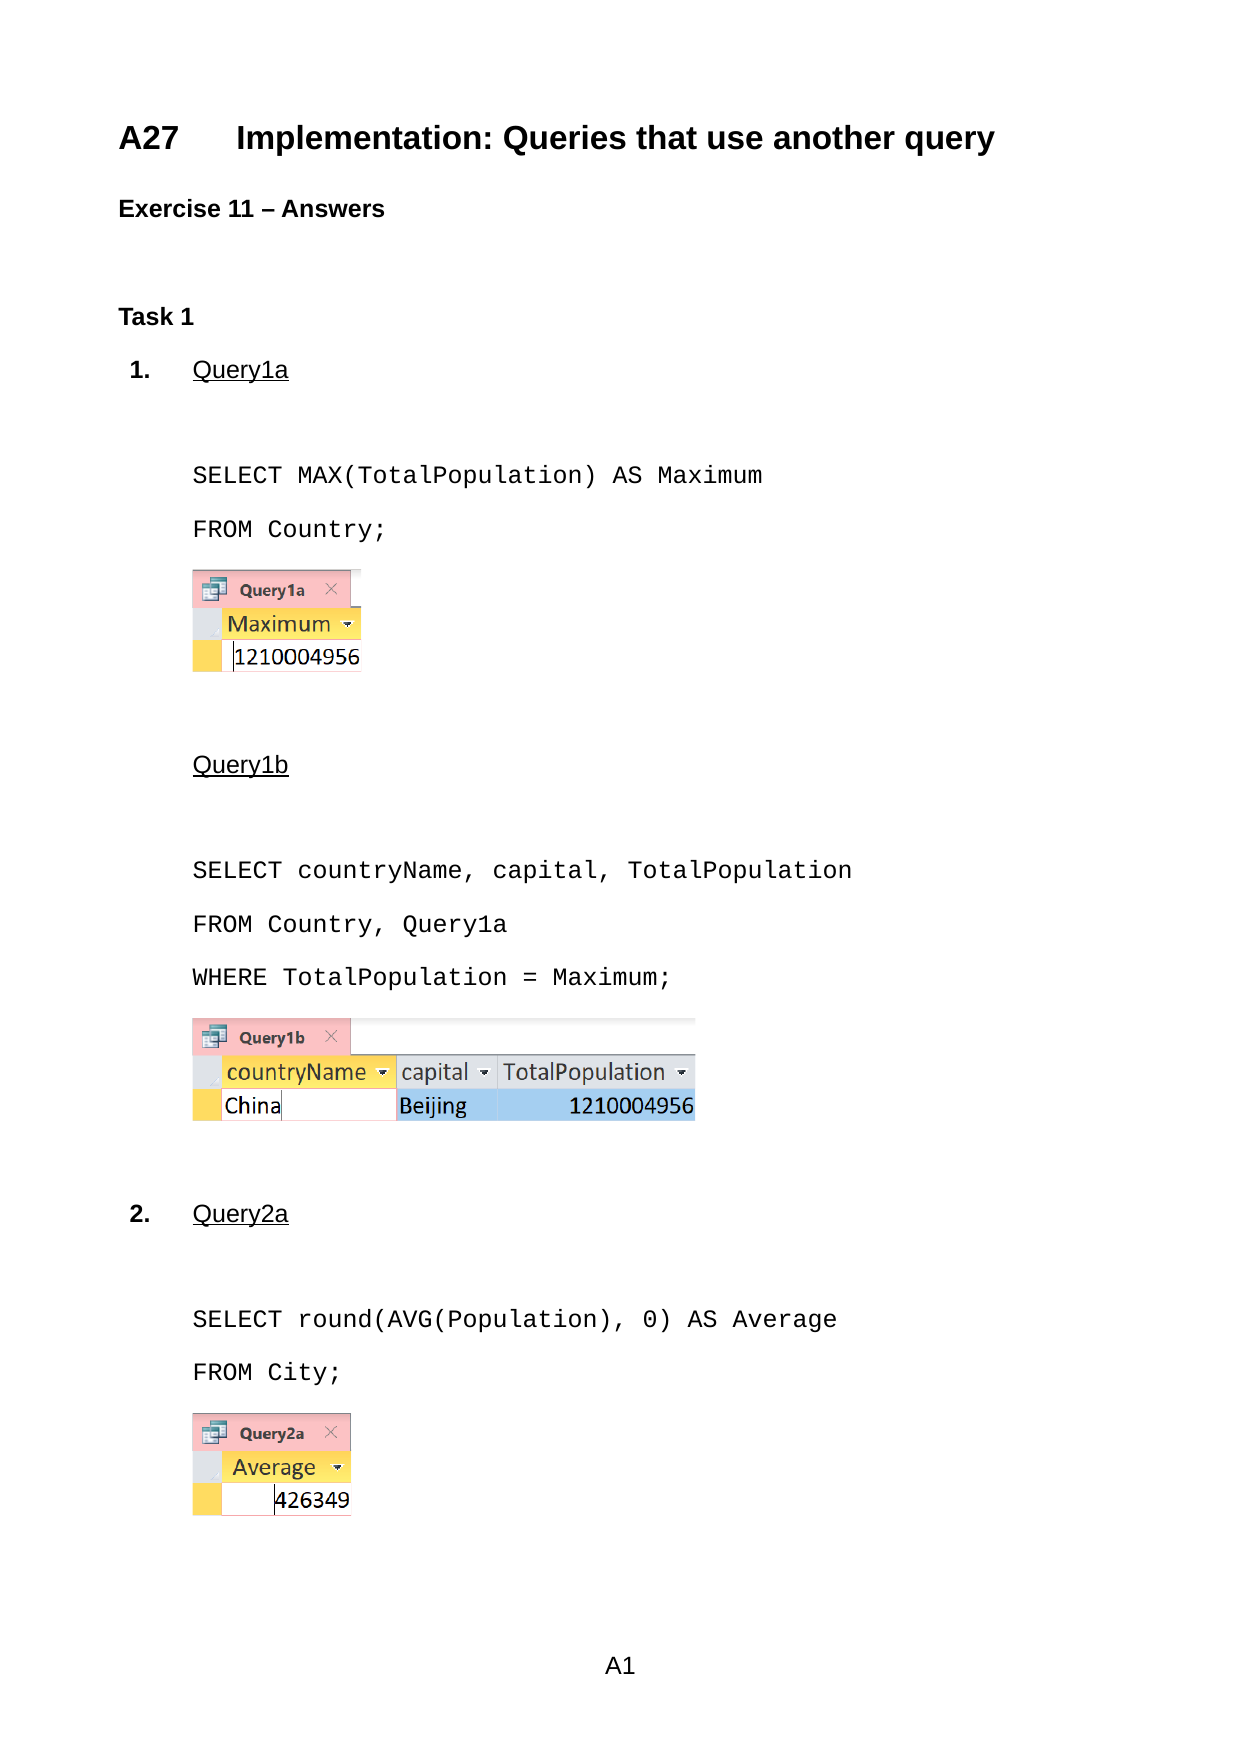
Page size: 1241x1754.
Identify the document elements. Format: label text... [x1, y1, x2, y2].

picture [192, 569, 362, 672]
subtitle Implementation: Queries that use another query [118, 118, 1122, 157]
picture [192, 1413, 352, 1516]
picture [192, 1018, 696, 1121]
text Task 1 [118, 302, 1122, 330]
text Exercise 11 – Answers [118, 194, 1122, 223]
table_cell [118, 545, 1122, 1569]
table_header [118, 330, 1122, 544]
